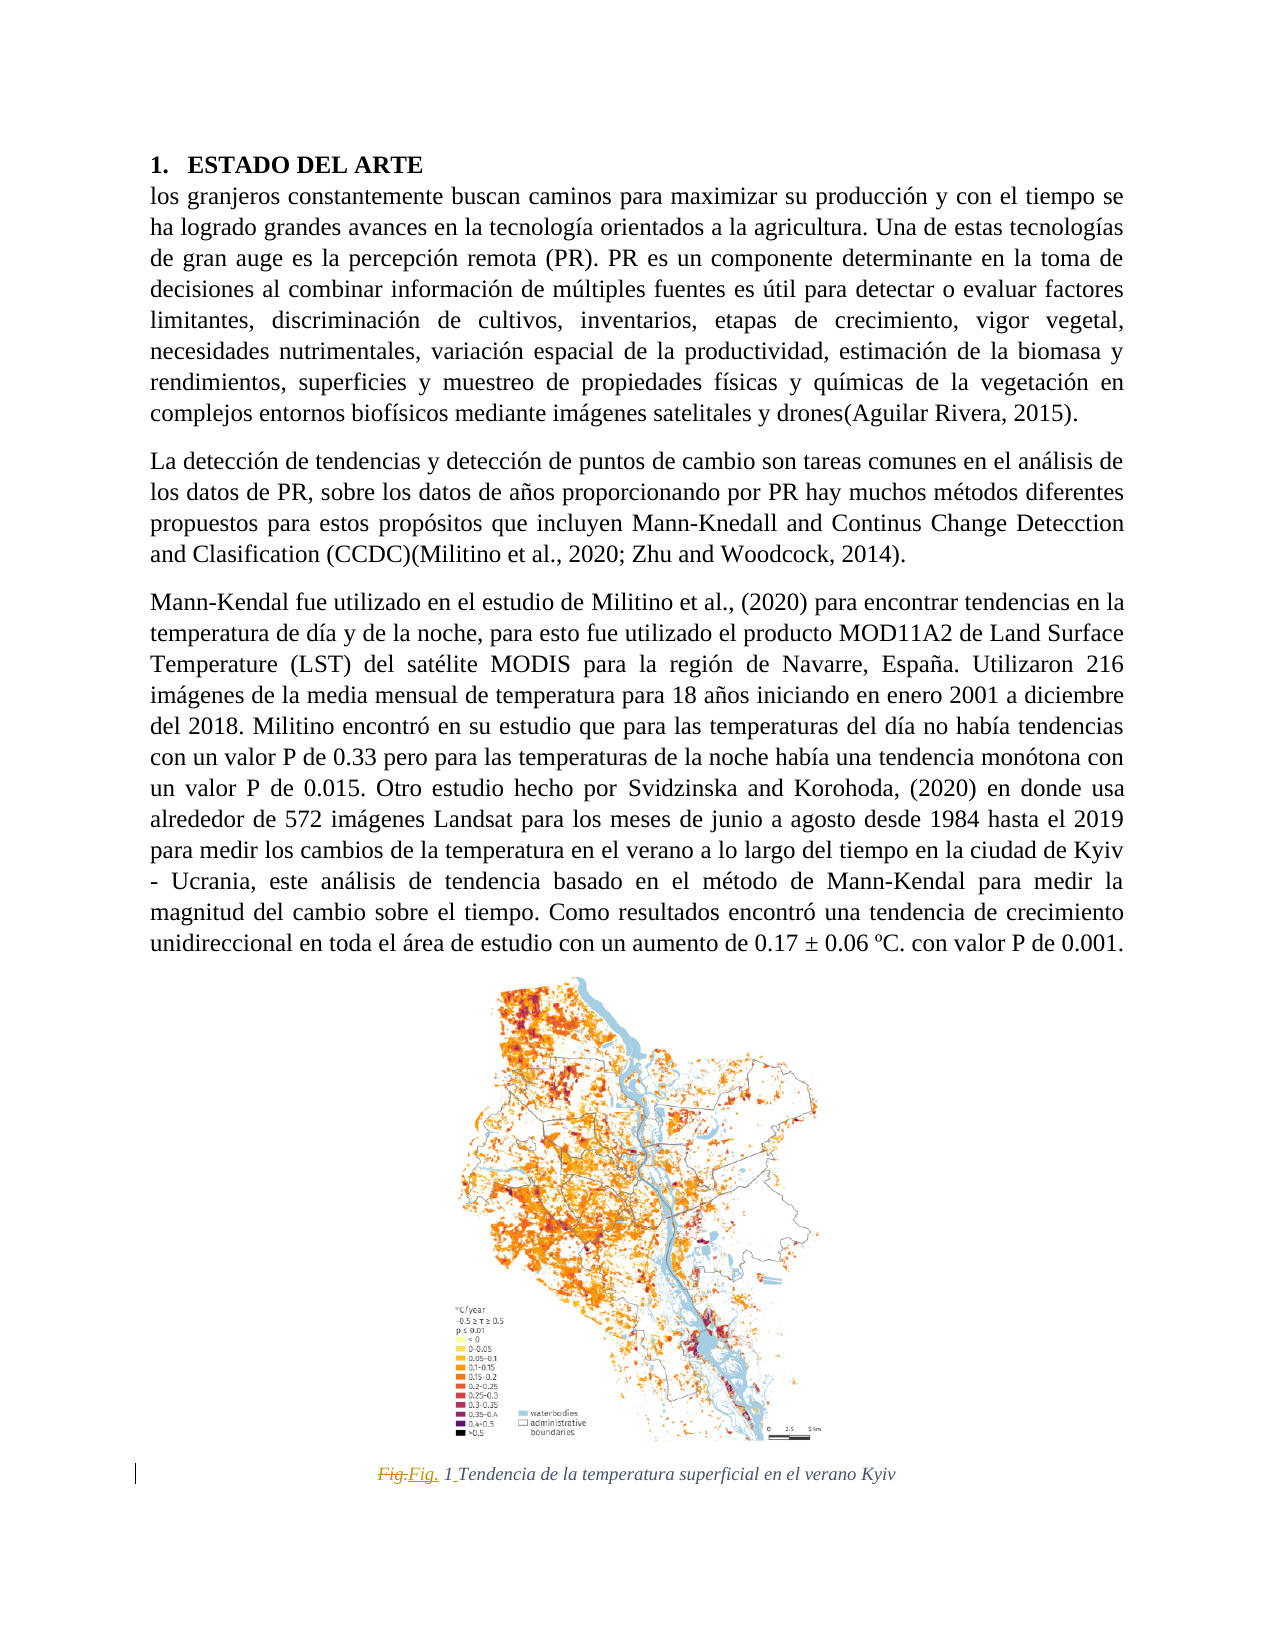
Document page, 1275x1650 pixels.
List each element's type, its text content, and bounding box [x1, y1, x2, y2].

text La detección de tendencias y detección de puntos de cambio son tareas comunes en el análisis de los datos de PR, sobre los datos de años proporcionando por PR hay muchos métodos diferentes propuestos para estos propósitos que incluyen Mann-Knedall and Continus Change Detecction and Clasification (CCDC)(Militino et al., 2020; Zhu and Woodcock, 2014). [150, 446, 1125, 568]
subtitle ESTADO DEL ARTE [150, 150, 1125, 179]
text Mann-Kendal fue utilizado en el estudio de Militino et al., (2020) para encontrar tendencias en la temperatura de día y de la noche, para esto fue utilizado el producto MOD11A2 de Land Surface Temperature (LST) del satélite MODIS para la región de Navarre, España. Utilizaron 216 imágenes de la media mensual de temperatura para 18 años iniciando en enero 2001 a diciembre del 2018. Militino encontró en su estudio que para las temperaturas del día no había tendencias con un valor P de 0.33 pero para las temperaturas de la noche había una tendencia monótona con un valor P de 0.015. Otro estudio hecho por Svidzinska and Korohoda, (2020) en donde usa alrededor de 572 imágenes Landsat para los meses de junio a agosto desde 1984 hasta el 2019 para medir los cambios de la temperatura en el verano a lo largo del tiempo en la ciudad de Kyiv - Ucrania, este análisis de tendencia basado en el método de Mann-Kendal para medir la magnitud del cambio sobre el tiempo. Como resultados encontró una tendencia de crecimiento unidireccional en toda el área de estudio con un aumento de 0.17 ± 0.06 ºC. con valor P de 0.001. [150, 587, 1125, 957]
text 1Tendencia de la temperatura superficial en el verano Kyiv [150, 1462, 1125, 1484]
text los granjeros constantemente buscan caminos para maximizar su producción y con el tiempo se ha logrado grandes avances en la tecnología orientados a la agricultura. Una de estas tecnologías de gran auge es la percepción remota (PR). PR es un componente determinante en la toma de decisiones al combinar información de múltiples fuentes es útil para detectar o evaluar factores limitantes, discriminación de cultivos, inventarios, etapas de crecimiento, vigor vegetal, necesidades nutrimentales, variación espacial de la productividad, estimación de la biomasa y rendimientos, superficies y muestreo de propiedades físicas y químicas de la vegetación en complejos entornos biofísicos mediante imágenes satelitales y drones(Aguilar Rivera, 2015). [150, 181, 1125, 427]
picture [452, 976, 823, 1444]
